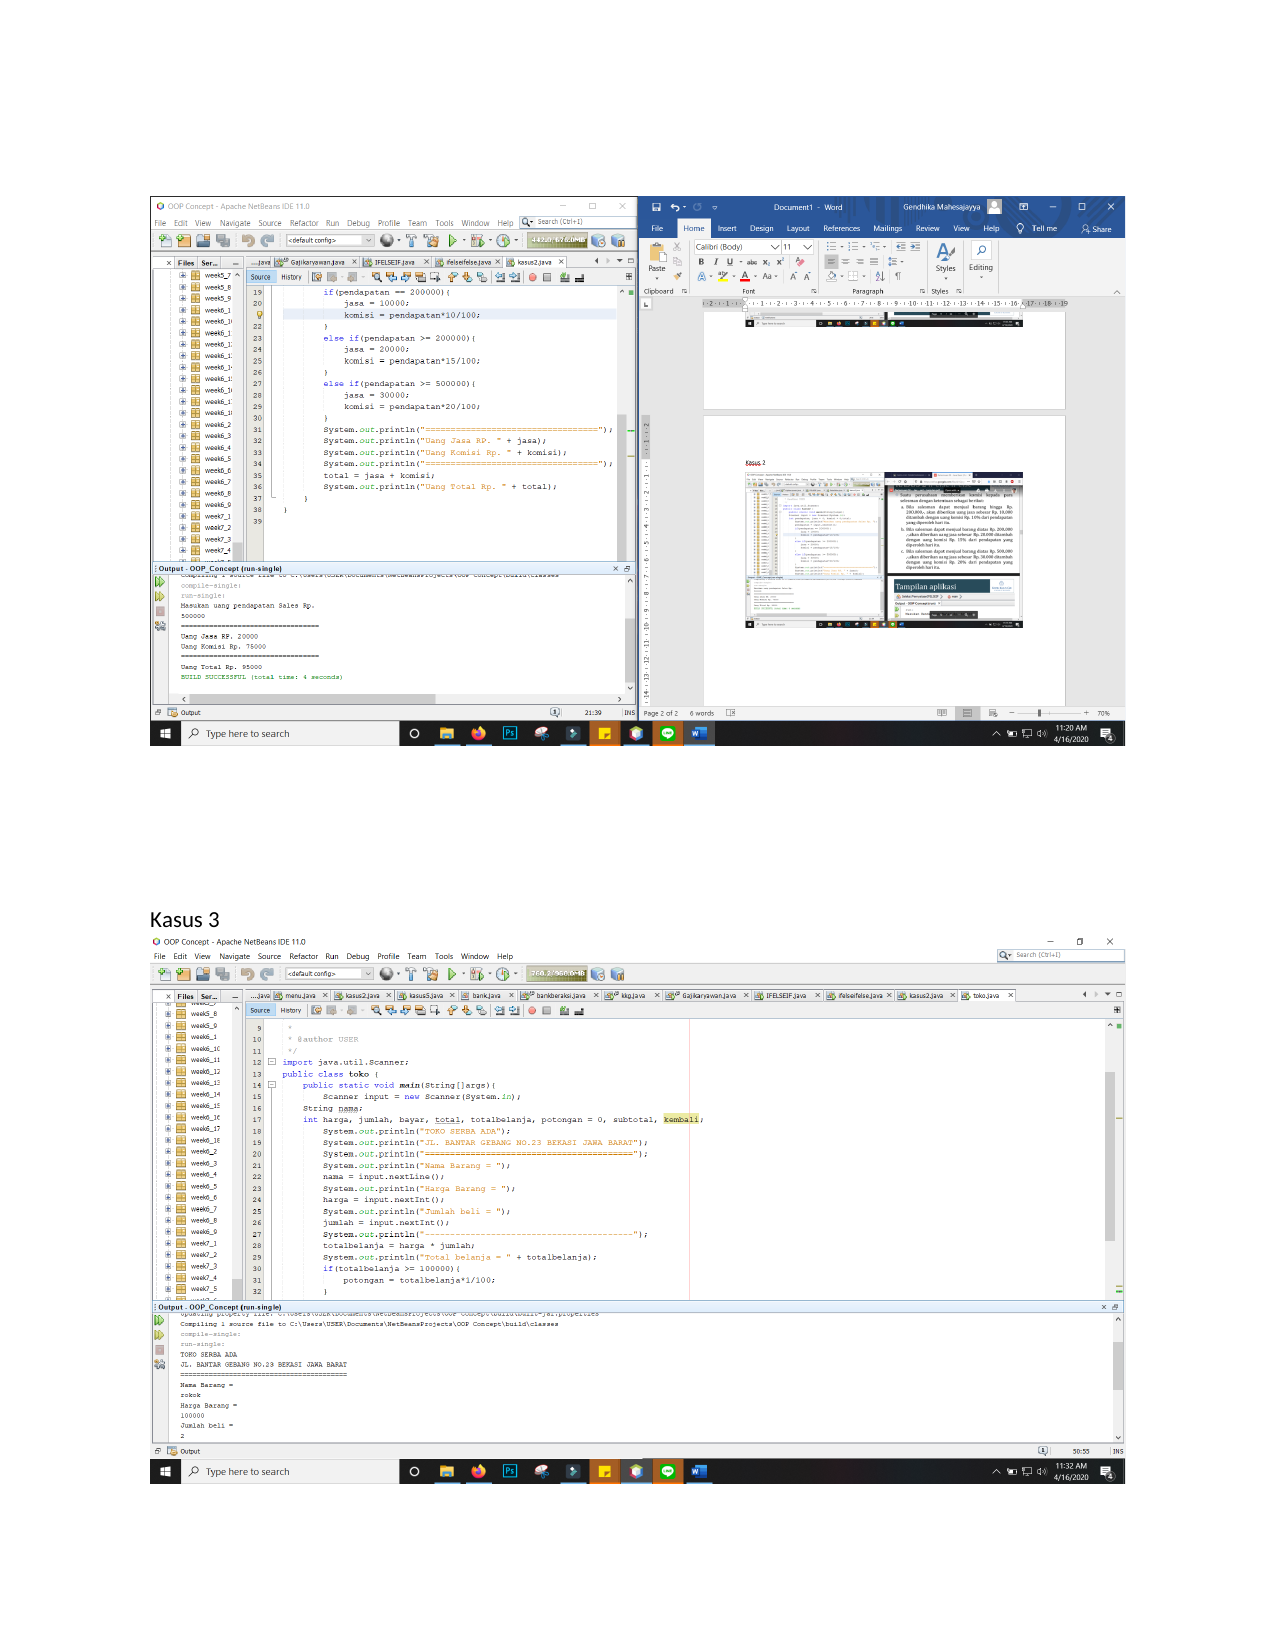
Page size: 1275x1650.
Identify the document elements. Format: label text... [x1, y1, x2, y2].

text Kasus 3 [150, 905, 1125, 935]
picture [150, 935, 1125, 1484]
picture [150, 196, 1125, 746]
